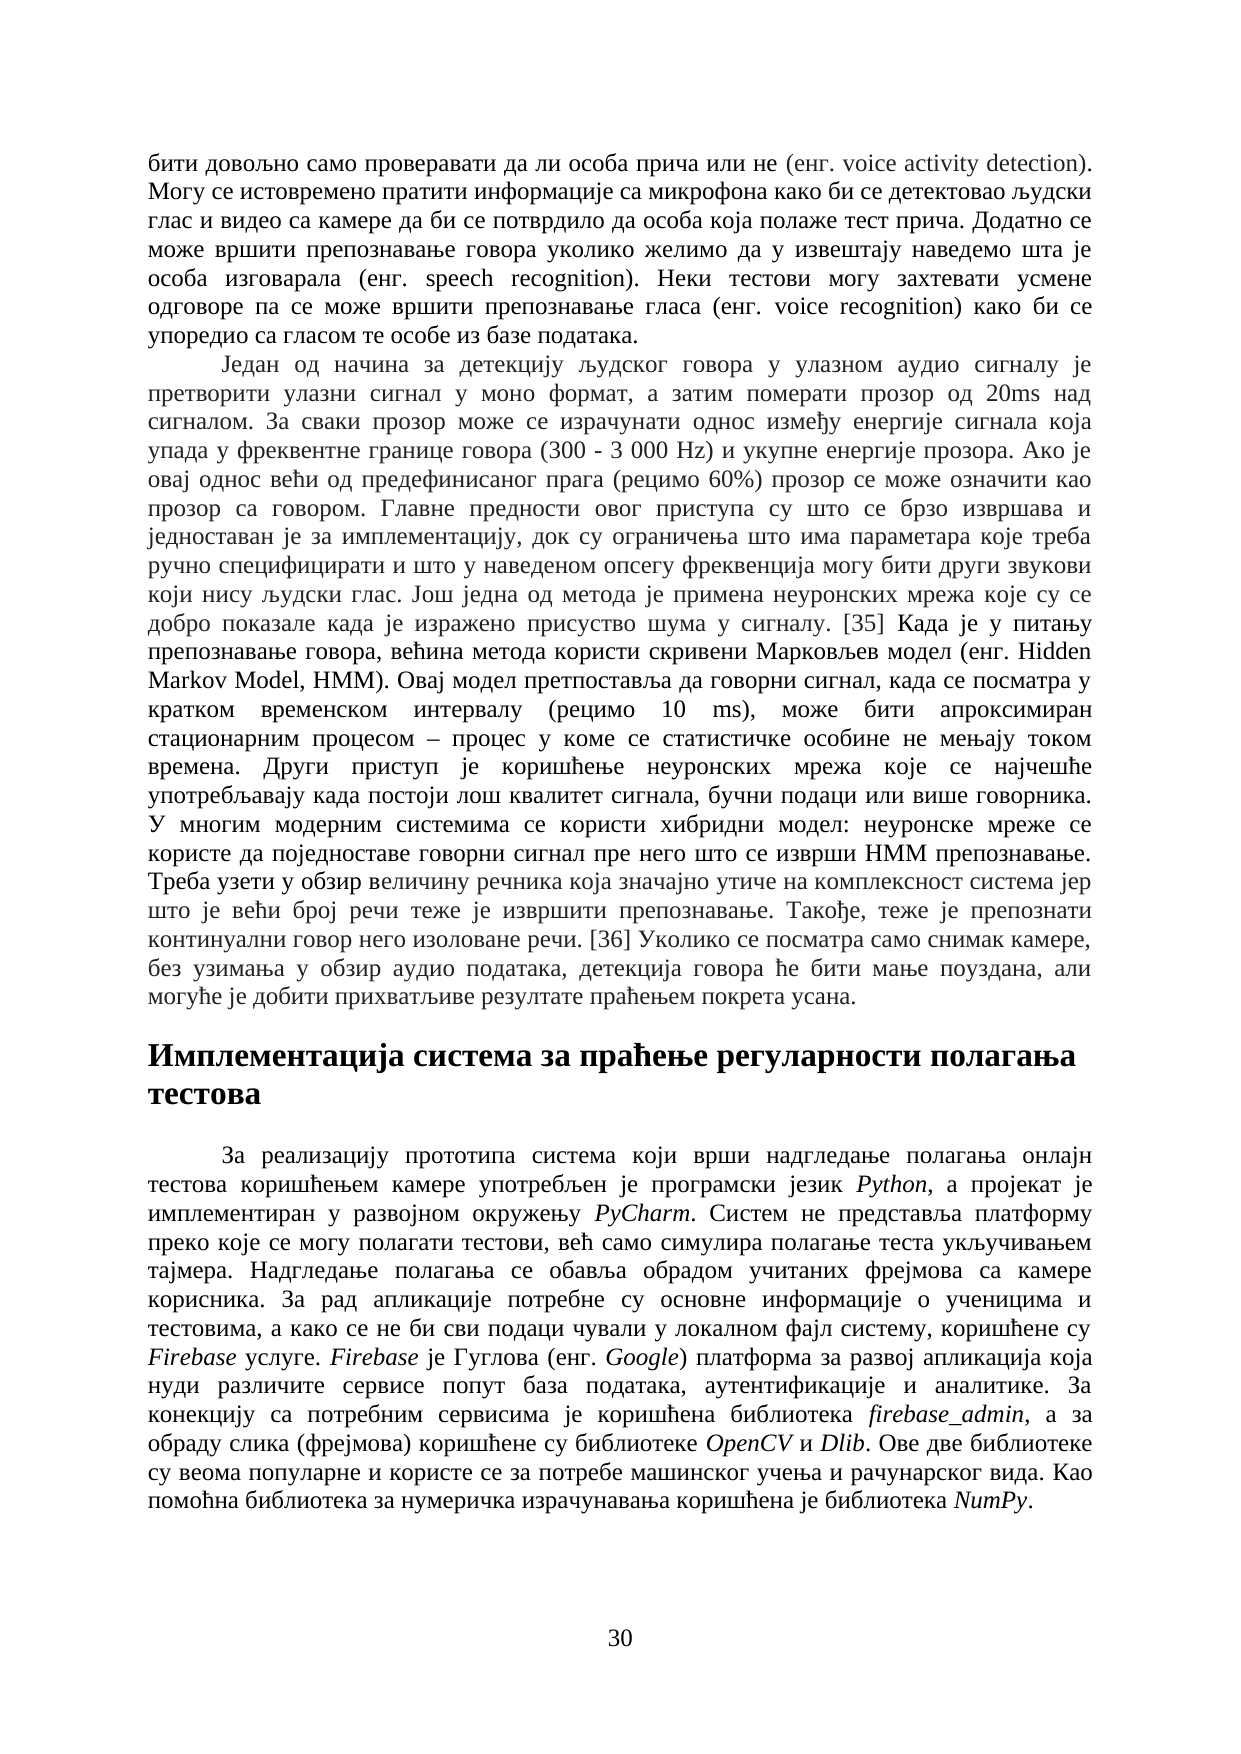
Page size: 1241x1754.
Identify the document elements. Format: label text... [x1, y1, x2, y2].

text За реализацију прототипа система који врши надгледање полагања онлајн тестова коришћењем камере употребљен је програмски језик Python, а пројекат је имплементиран у развојном окружењу PyCharm. Систем не представља платформу преко које се могу полагати тестови, већ само симулира полагање теста укључивањем тајмера. Надгледање полагања се обавља обрадом учитаних фрејмова са камере корисника. За рад апликације потребне су основне информације о ученицима и тестовима, а како се не би сви подаци чували у локалном фајл систему, коришћене су Firebase услуге. Firebase је Гуглова (енг. Google) платформа за развој апликација која нуди различите сервисе попут база података, аутентификације и аналитике. За конекцију са потребним сервисима је коришћена библиотека firebase_admin, а за обраду слика (фрејмова) коришћене су библиотеке OpenCV и Dlib. Ове две библиотеке су веома популарне и користе се за потребе машинског учења и рачунарског вида. Као помоћна библиотека за нумеричка израчунавања коришћена је библиотека NumPy. [148, 1141, 1093, 1514]
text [148, 148, 1093, 349]
text Један од начина за детекцију људског говора у улазном аудио сигналу је претворити улазни сигнал у моно формат, а затим померати прозор од 20ms над сигналом. За сваки прозор може се израчунати однос између енергије сигнала која упада у фреквентне границе говора (300 - 3 000 Hz) и укупне енергије прозора. Ако је овај однос већи од предефинисаног прага (рецимо 60%) прозор се може означити као прозор са говором. Главне предности овог приступа су што се брзо извршава и једноставан је за имплементацију, док су ограничења што има параметара које треба ручно специфицирати и што у наведеном опсегу фреквенција могу бити други звукови који нису људски глас. Још једна од метода је примена неуронских мрежа које су се добро показале када је изражено присуство шума у сигналу. [35] Када је у питању препознавање говора, већина метода користи скривени Марковљев модел (енг. Hidden Markov Model, HMM). Овај модел претпоставља да говорни сигнал, када се посматра у кратком временском интервалу (рецимо 10 ms), може бити апроксимиран стационарним процесом – процес у коме се статистичке особине не мењају током времена. Други приступ је коришћење неуронских мрежа које се најчешће употребљавају када постоји лош квалитет сигнала, бучни подаци или више говорника. У многим модерним системима се користи хибридни модел: неуронске мреже се користе да поједноставе говорни сигнал пре него што се изврши HMM препознавање. Треба узети у обзир величину речника која значајно утиче на комплексност система јер што је већи број речи теже је извршити препознавање. Такође, теже је препознати континуални говор него изоловане речи. [36] Уколико се посматра само снимак камере, без узимања у обзир аудио података, детекција говора ће бити мање поуздана, али могуће је добити прихватљиве резултате праћењем покрета усана. [148, 349, 1093, 1010]
subtitle Имплементација система за праћење регуларности полагања тестова [148, 1035, 1093, 1112]
